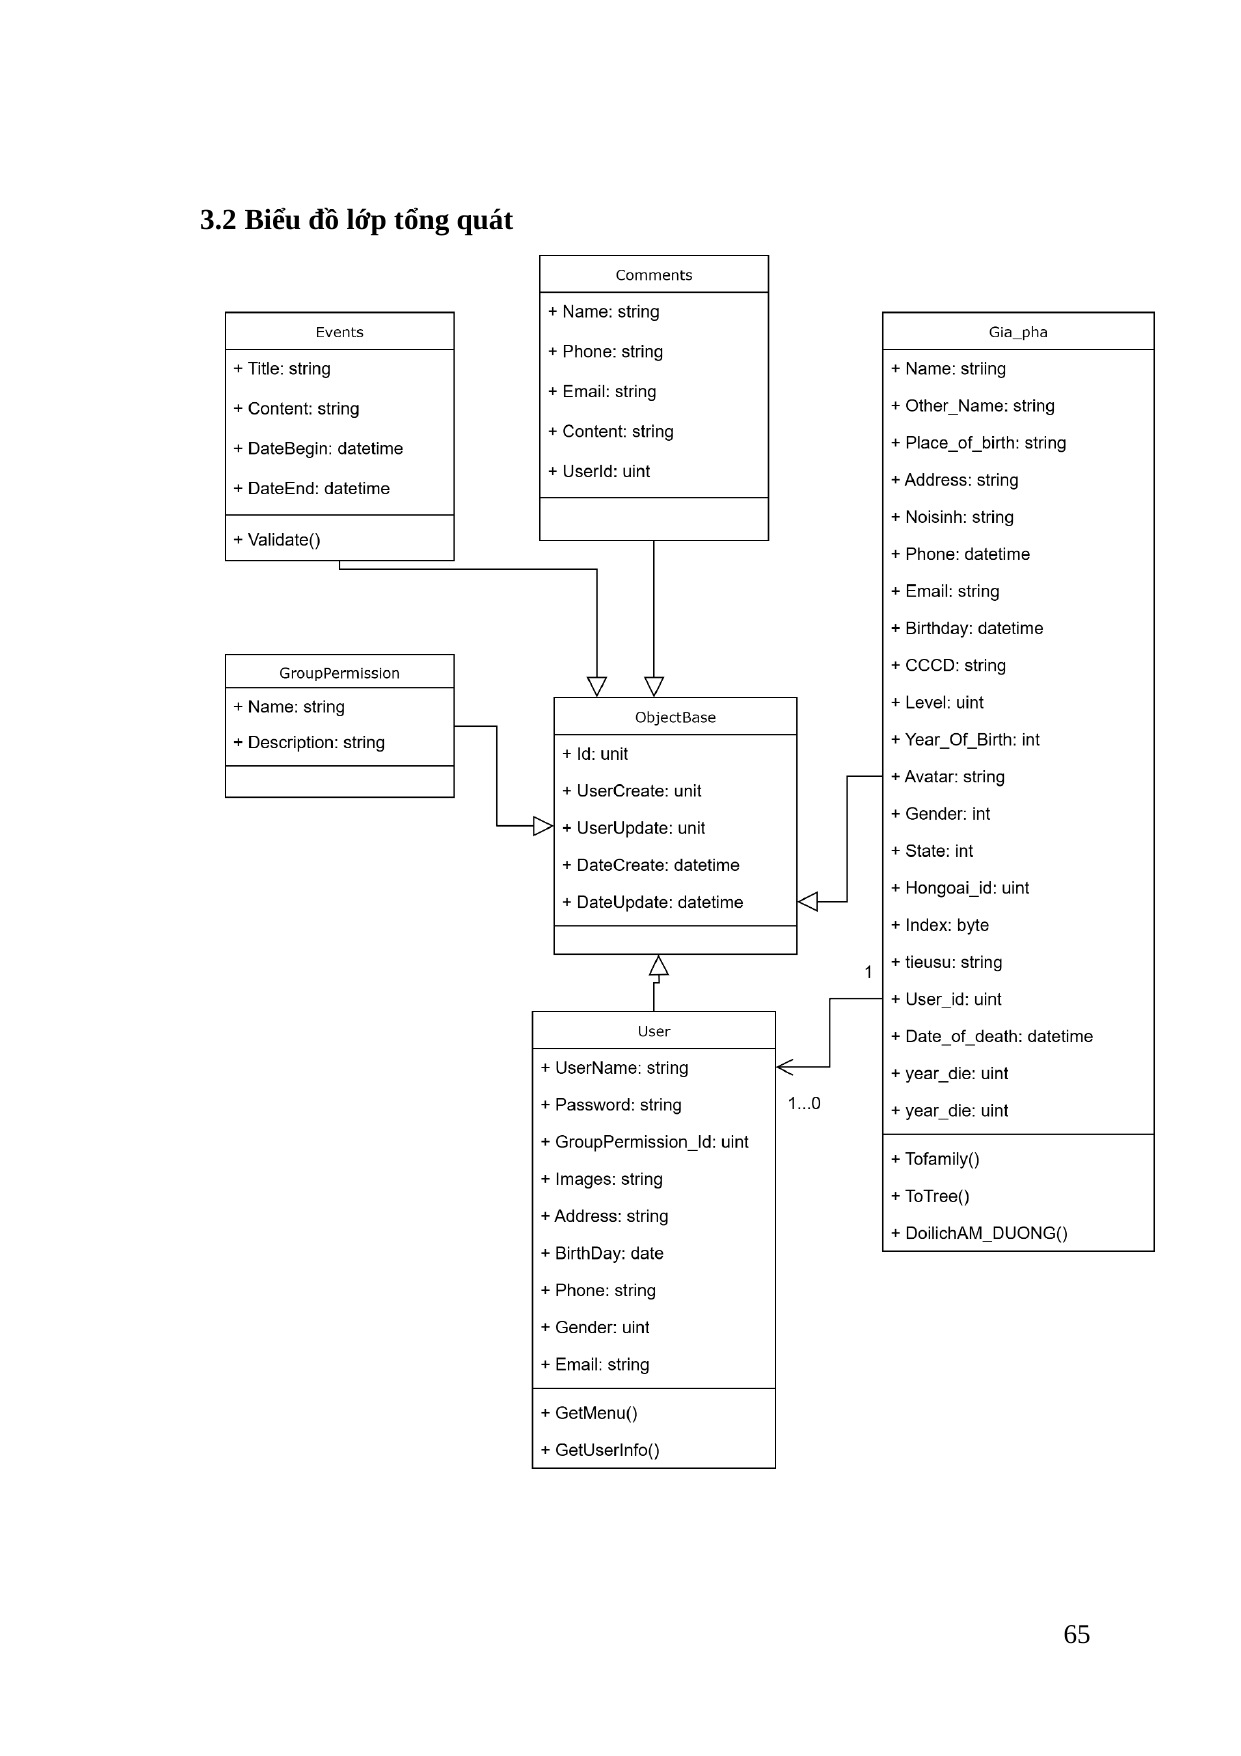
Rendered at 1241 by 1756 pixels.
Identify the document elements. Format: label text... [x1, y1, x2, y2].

picture [210, 240, 1168, 1487]
subtitle Biểu đồ lớp tổng quát [200, 202, 1090, 235]
